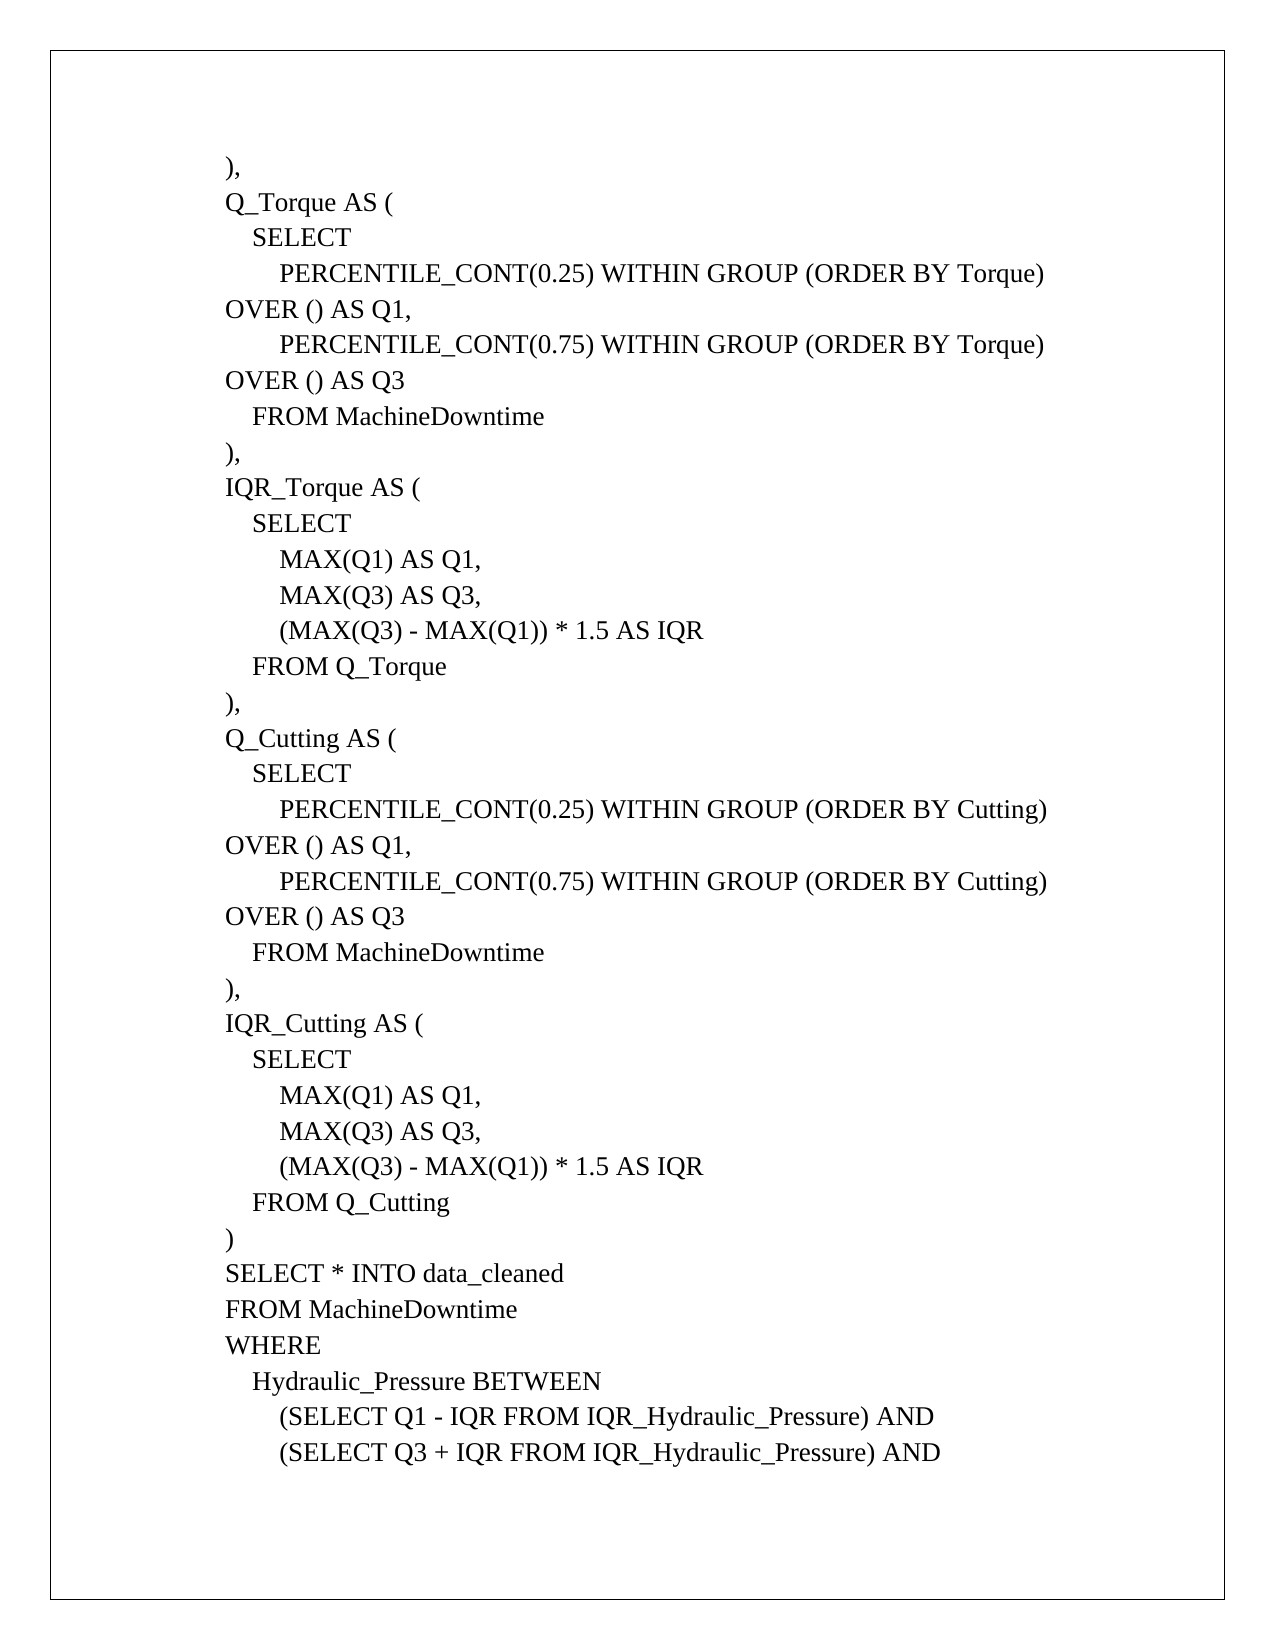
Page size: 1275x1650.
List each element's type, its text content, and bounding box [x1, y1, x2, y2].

text ) [225, 1222, 1125, 1253]
text MAX(Q3) AS Q3, [225, 579, 1125, 610]
text MAX(Q3) AS Q3, [225, 1115, 1125, 1146]
text IQR_Torque AS ( [225, 472, 1125, 503]
text SELECT [225, 1043, 1125, 1074]
text SELECT [225, 507, 1125, 538]
text PERCENTILE_CONT(0.75) WITHIN GROUP (ORDER BY Cutting) OVER () AS Q3 [225, 864, 1125, 931]
text MAX(Q1) AS Q1, [225, 1079, 1125, 1110]
text Q_Cutting AS ( [225, 722, 1125, 753]
text SELECT * INTO data_cleaned [225, 1258, 1125, 1289]
text SELECT [225, 221, 1125, 253]
text Hydraulic_Pressure BETWEEN [225, 1365, 1125, 1396]
text MAX(Q1) AS Q1, [225, 543, 1125, 574]
text ), [225, 686, 1125, 717]
text PERCENTILE_CONT(0.75) WITHIN GROUP (ORDER BY Torque) OVER () AS Q3 [225, 329, 1125, 396]
text ), [225, 150, 1125, 181]
text Q_Torque AS ( [225, 186, 1125, 217]
text ), [225, 436, 1125, 467]
text (MAX(Q3) - MAX(Q1)) * 1.5 AS IQR [225, 614, 1125, 646]
text SELECT [225, 757, 1125, 788]
text (MAX(Q3) - MAX(Q1)) * 1.5 AS IQR [225, 1150, 1125, 1182]
text FROM Q_Cutting [225, 1186, 1125, 1217]
text FROM MachineDowntime [225, 1293, 1125, 1324]
text PERCENTILE_CONT(0.25) WITHIN GROUP (ORDER BY Torque) OVER () AS Q1, [225, 257, 1125, 324]
text IQR_Cutting AS ( [225, 1007, 1125, 1039]
text (SELECT Q1 - IQR FROM IQR_Hydraulic_Pressure) AND [225, 1401, 1125, 1432]
text FROM MachineDowntime [225, 400, 1125, 431]
text PERCENTILE_CONT(0.25) WITHIN GROUP (ORDER BY Cutting) OVER () AS Q1, [225, 793, 1125, 860]
text FROM Q_Torque [225, 650, 1125, 681]
text ), [225, 972, 1125, 1003]
text (SELECT Q3 + IQR FROM IQR_Hydraulic_Pressure) AND [225, 1436, 1125, 1467]
text WHERE [225, 1329, 1125, 1360]
text FROM MachineDowntime [225, 936, 1125, 967]
